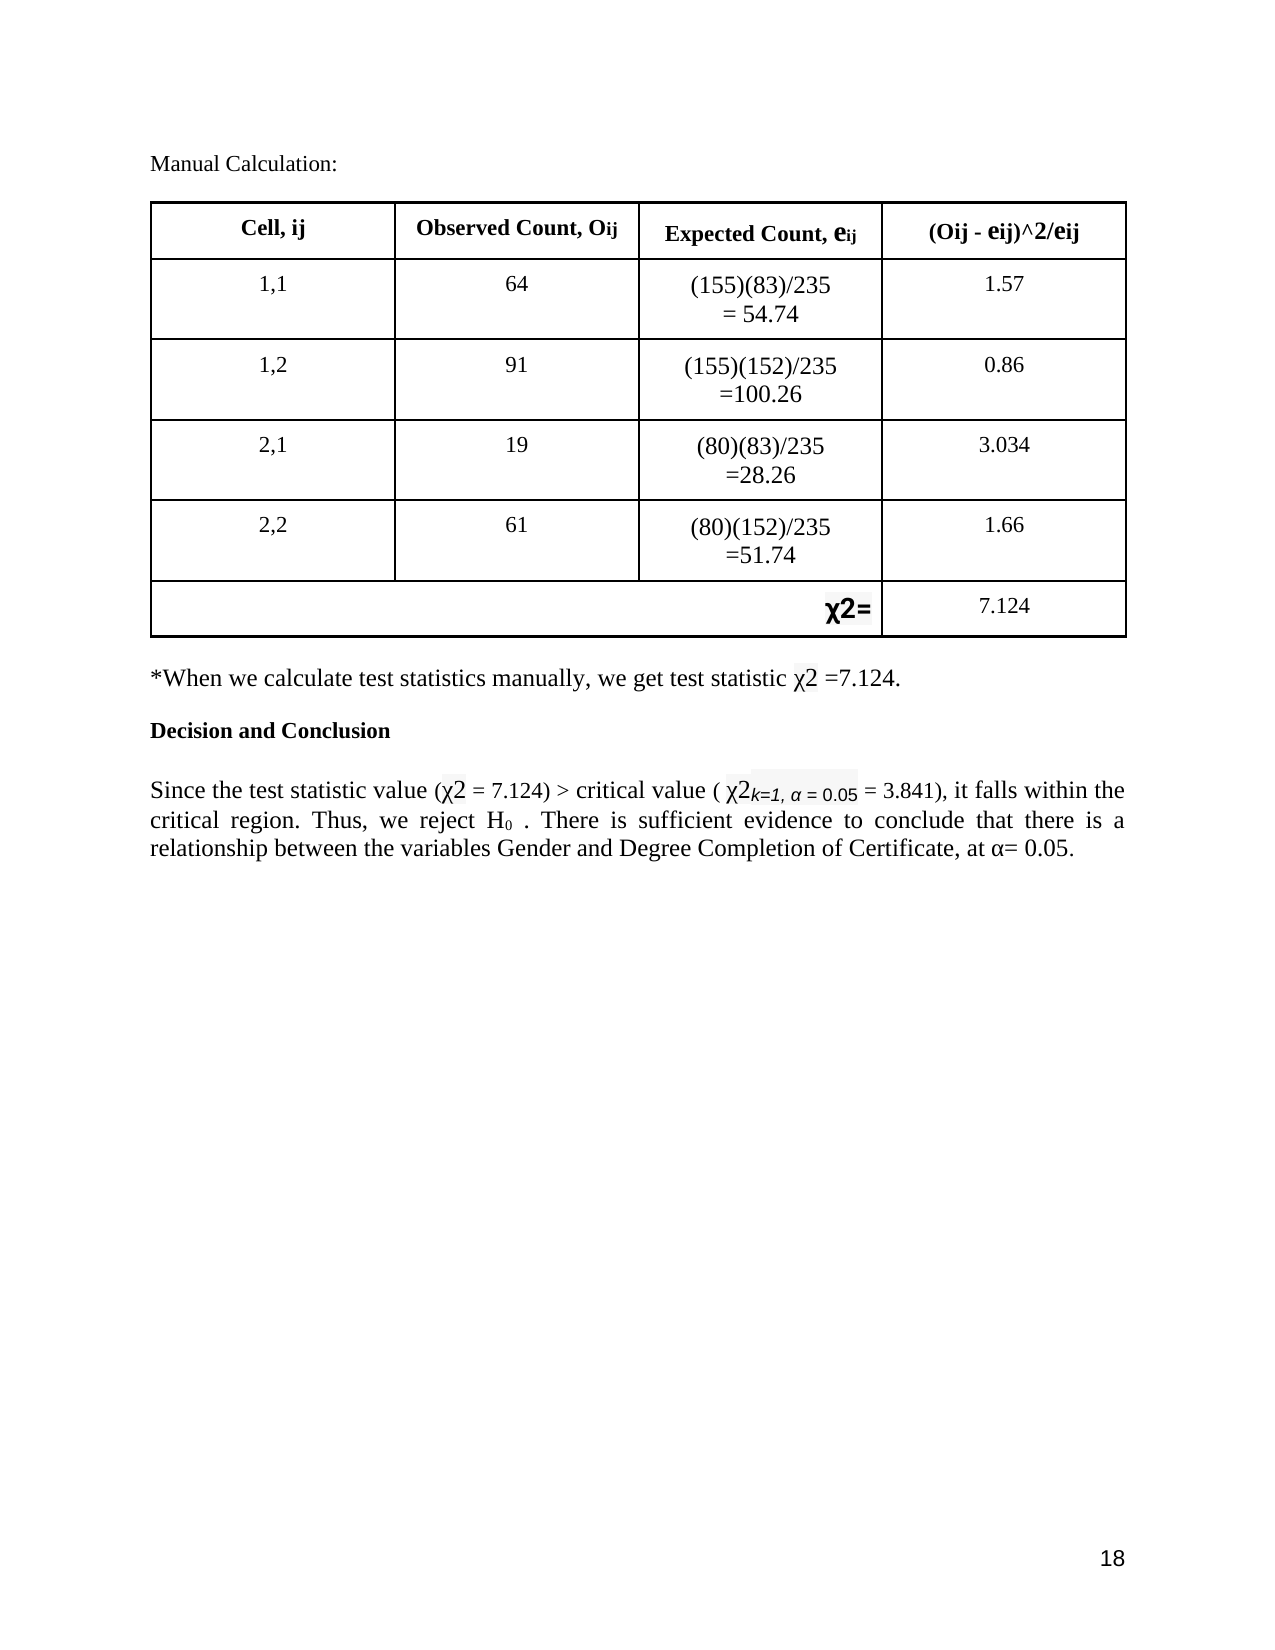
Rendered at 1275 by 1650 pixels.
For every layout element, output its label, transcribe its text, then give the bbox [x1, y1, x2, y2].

text Decision and Conclusion [150, 717, 1125, 744]
table_cell (80)(83)/235 =28.26 [640, 421, 881, 499]
table_cell 7.124 [883, 582, 1125, 635]
table_cell 2,2 [152, 501, 394, 579]
text Since the test statistic value (χ2 = 7.124) > critical value ( χ2k=1, α = 0.05 = 3.841), it falls within the critical region. Thus, we reject H0 . There is sufficient evidence to conclude that there is a relationship between the variables Gender and Degree Completion of Certificate, at α= 0.05. [150, 769, 1125, 862]
table_cell 91 [396, 340, 638, 419]
table_cell 19 [396, 421, 638, 499]
table_header Expected Count, eij [640, 204, 881, 258]
table_header Cell, ij [152, 204, 394, 258]
table_cell 2,1 [152, 421, 394, 499]
table_cell 64 [396, 260, 638, 338]
table_cell (80)(152)/235 =51.74 [640, 501, 881, 579]
table_cell 3.034 [883, 421, 1125, 499]
text *When we calculate test statistics manually, we get test statistic χ2 =7.124. [150, 662, 1125, 692]
table_cell (155)(152)/235 =100.26 [640, 340, 881, 419]
table_header Observed Count, Oij [396, 204, 638, 258]
table_cell χ2= [152, 582, 881, 635]
table_cell 61 [396, 501, 638, 579]
table_cell (155)(83)/235 = 54.74 [640, 260, 881, 338]
text Manual Calculation: [150, 150, 1125, 176]
table_header (Oij - eij)^2/eij [883, 204, 1125, 258]
table_cell 1.66 [883, 501, 1125, 579]
table_cell 1,1 [152, 260, 394, 338]
table_cell 1.57 [883, 260, 1125, 338]
table_cell 1,2 [152, 340, 394, 419]
table_cell 0.86 [883, 340, 1125, 419]
